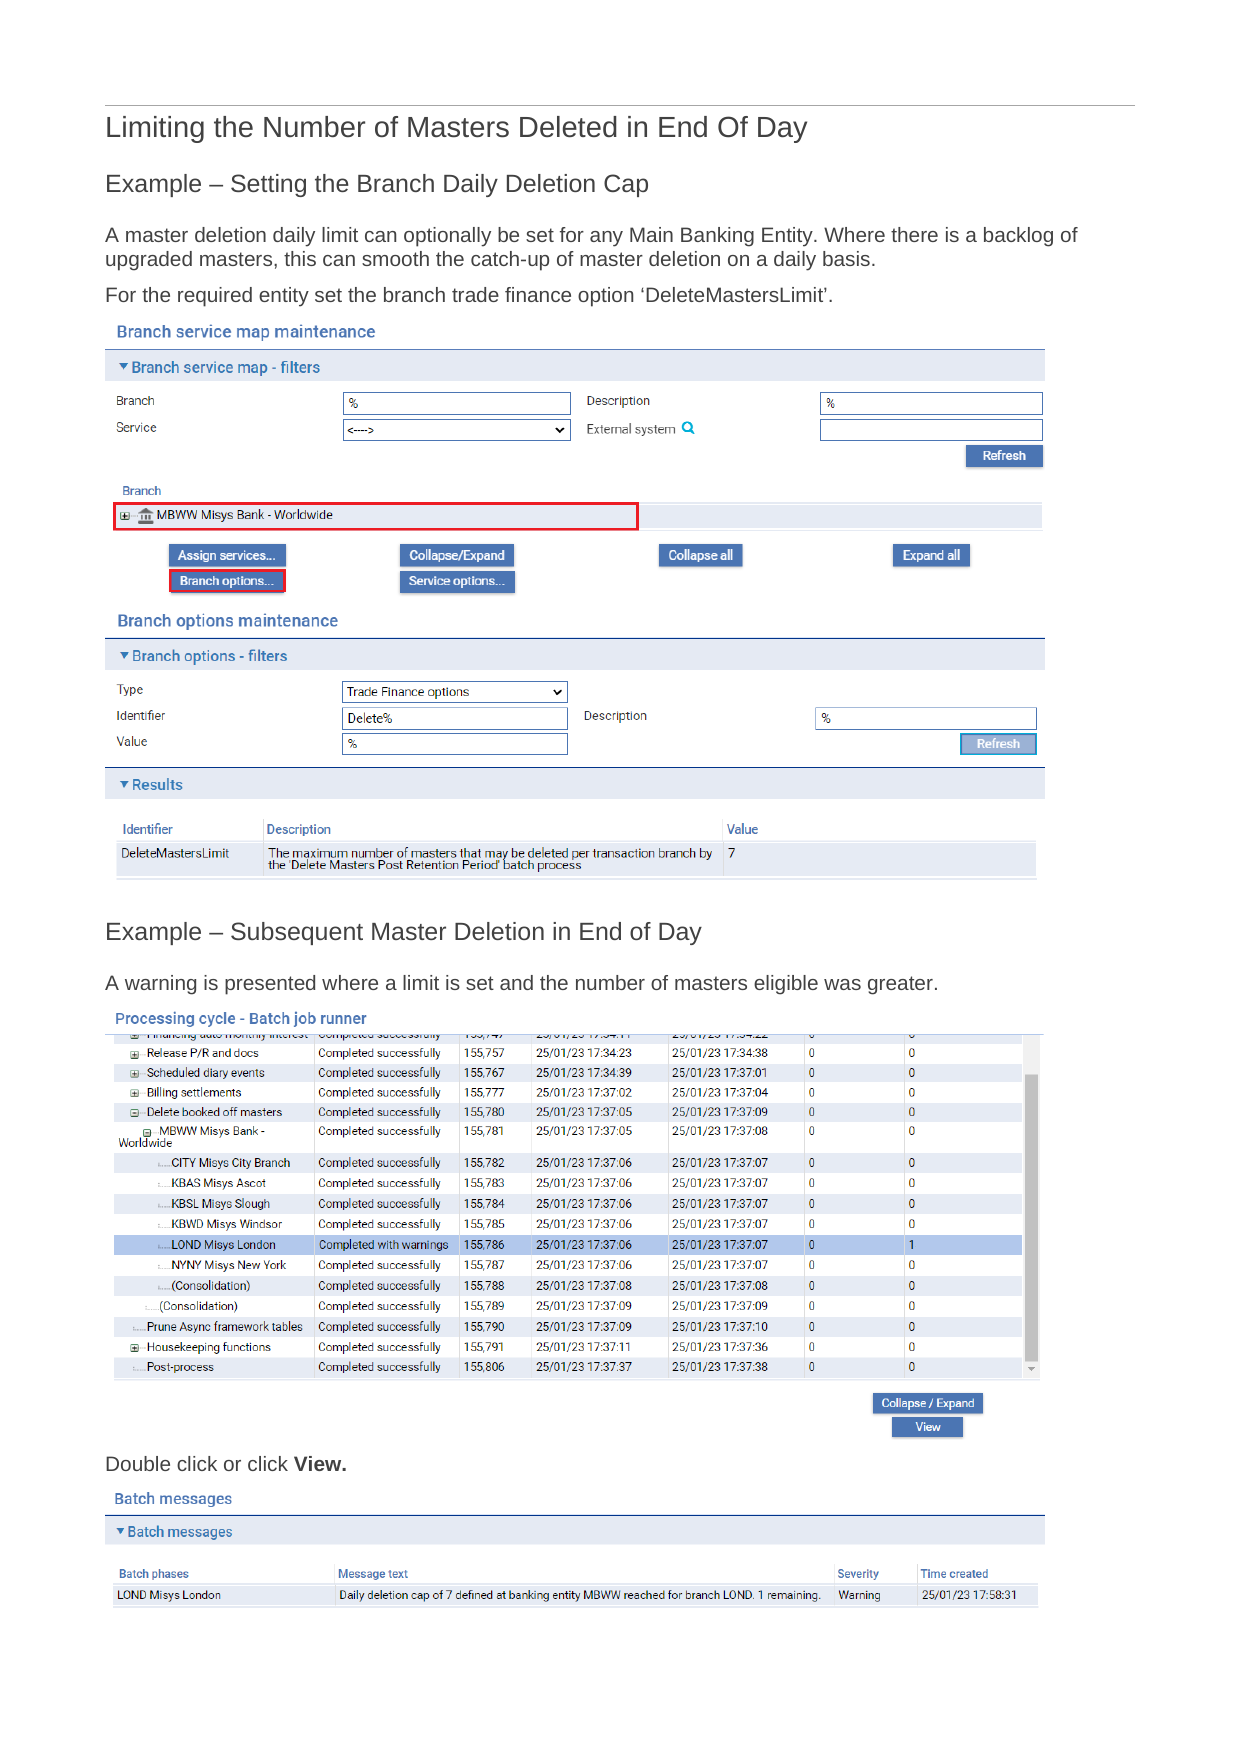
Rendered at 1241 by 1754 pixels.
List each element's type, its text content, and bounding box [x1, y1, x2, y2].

subtitle Example – Subsequent Master Deletion in End of Day [105, 917, 1135, 946]
text Double click or click View. [105, 1452, 1135, 1476]
picture [105, 1007, 1044, 1440]
picture [105, 1488, 1045, 1613]
picture [105, 609, 1045, 892]
picture [105, 319, 1045, 597]
subtitle Example – Setting the Branch Daily Deletion Cap [105, 169, 1135, 198]
text A warning is presented where a limit is set and the number of masters eligible was greater. [105, 971, 1135, 995]
text For the required entity set the branch trade finance option ‘DeleteMastersLimit’. [105, 283, 1135, 307]
subtitle Limiting the Number of Masters Deleted in End Of Day [105, 110, 1135, 144]
text A master deletion daily limit can optionally be set for any Main Banking Entity. Where there is a backlog of upgraded masters, this can smooth the catch-up of master deletion on a daily basis. [105, 223, 1135, 271]
